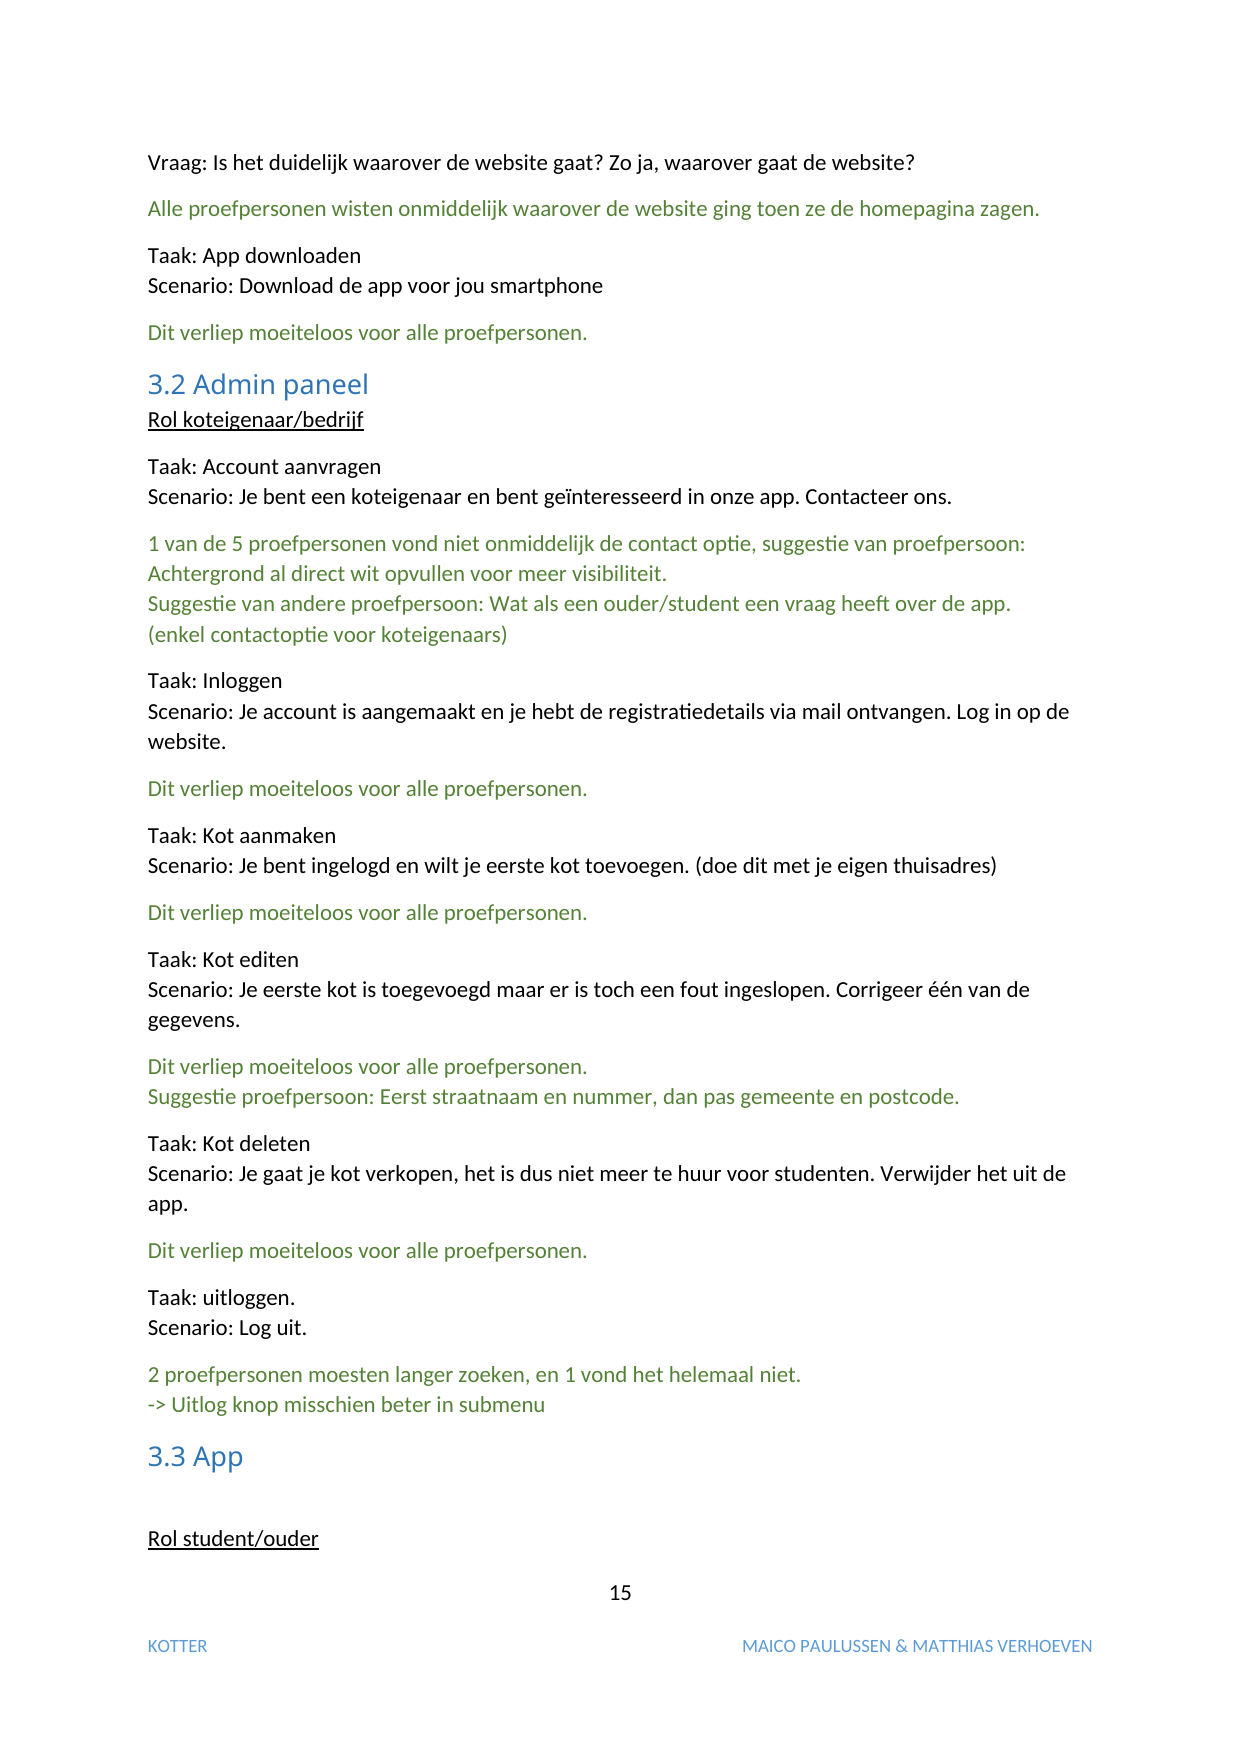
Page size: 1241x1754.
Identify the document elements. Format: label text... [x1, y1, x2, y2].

text Dit verliep moeiteloos voor alle proefpersonen. [148, 898, 1093, 926]
text 1 van de 5 proefpersonen vond niet onmiddelijk de contact optie, suggestie van proefpersoon: Achtergrond al direct wit opvullen voor meer visibiliteit. Suggestie van andere proefpersoon: Wat als een ouder/student een vraag heeft over de app. (enkel contactoptie voor koteigenaars) [148, 529, 1093, 648]
text Dit verliep moeiteloos voor alle proefpersonen. [148, 774, 1093, 802]
text Rol student/ouder [148, 1524, 1093, 1552]
text Vraag: Is het duidelijk waarover de website gaat? Zo ja, waarover gaat de website? [148, 148, 1093, 176]
subtitle 3.2 Admin paneel [148, 365, 1093, 402]
text 2 proefpersonen moesten langer zoeken, en 1 vond het helemaal niet. -> Uitlog knop misschien beter in submenu [148, 1360, 1093, 1418]
text Taak: uitloggen. Scenario: Log uit. [148, 1283, 1093, 1341]
text Rol koteigenaar/bedrijf [148, 405, 1093, 433]
text Taak: Kot deleten Scenario: Je gaat je kot verkopen, het is dus niet meer te huur voor studenten. Verwijder het uit de app. [148, 1129, 1093, 1217]
text Taak: Inloggen Scenario: Je account is aangemaakt en je hebt de registratiedetails via mail ontvangen. Log in op de website. [148, 667, 1093, 755]
text Dit verliep moeiteloos voor alle proefpersonen. [148, 318, 1093, 346]
subtitle 3.3 App [148, 1437, 1093, 1474]
text Dit verliep moeiteloos voor alle proefpersonen. [148, 1236, 1093, 1264]
text Taak: Account aanvragen Scenario: Je bent een koteigenaar en bent geïnteresseerd in onze app. Contacteer ons. [148, 452, 1093, 510]
text Taak: App downloaden Scenario: Download de app voor jou smartphone [148, 241, 1093, 299]
text Alle proefpersonen wisten onmiddelijk waarover de website ging toen ze de homepagina zagen. [148, 194, 1093, 222]
text Taak: Kot editen Scenario: Je eerste kot is toegevoegd maar er is toch een fout ingeslopen. Corrigeer één van de gegevens. [148, 945, 1093, 1033]
text Taak: Kot aanmaken Scenario: Je bent ingelogd en wilt je eerste kot toevoegen. (doe dit met je eigen thuisadres) [148, 821, 1093, 879]
text Dit verliep moeiteloos voor alle proefpersonen. Suggestie proefpersoon: Eerst straatnaam en nummer, dan pas gemeente en postcode. [148, 1052, 1093, 1110]
